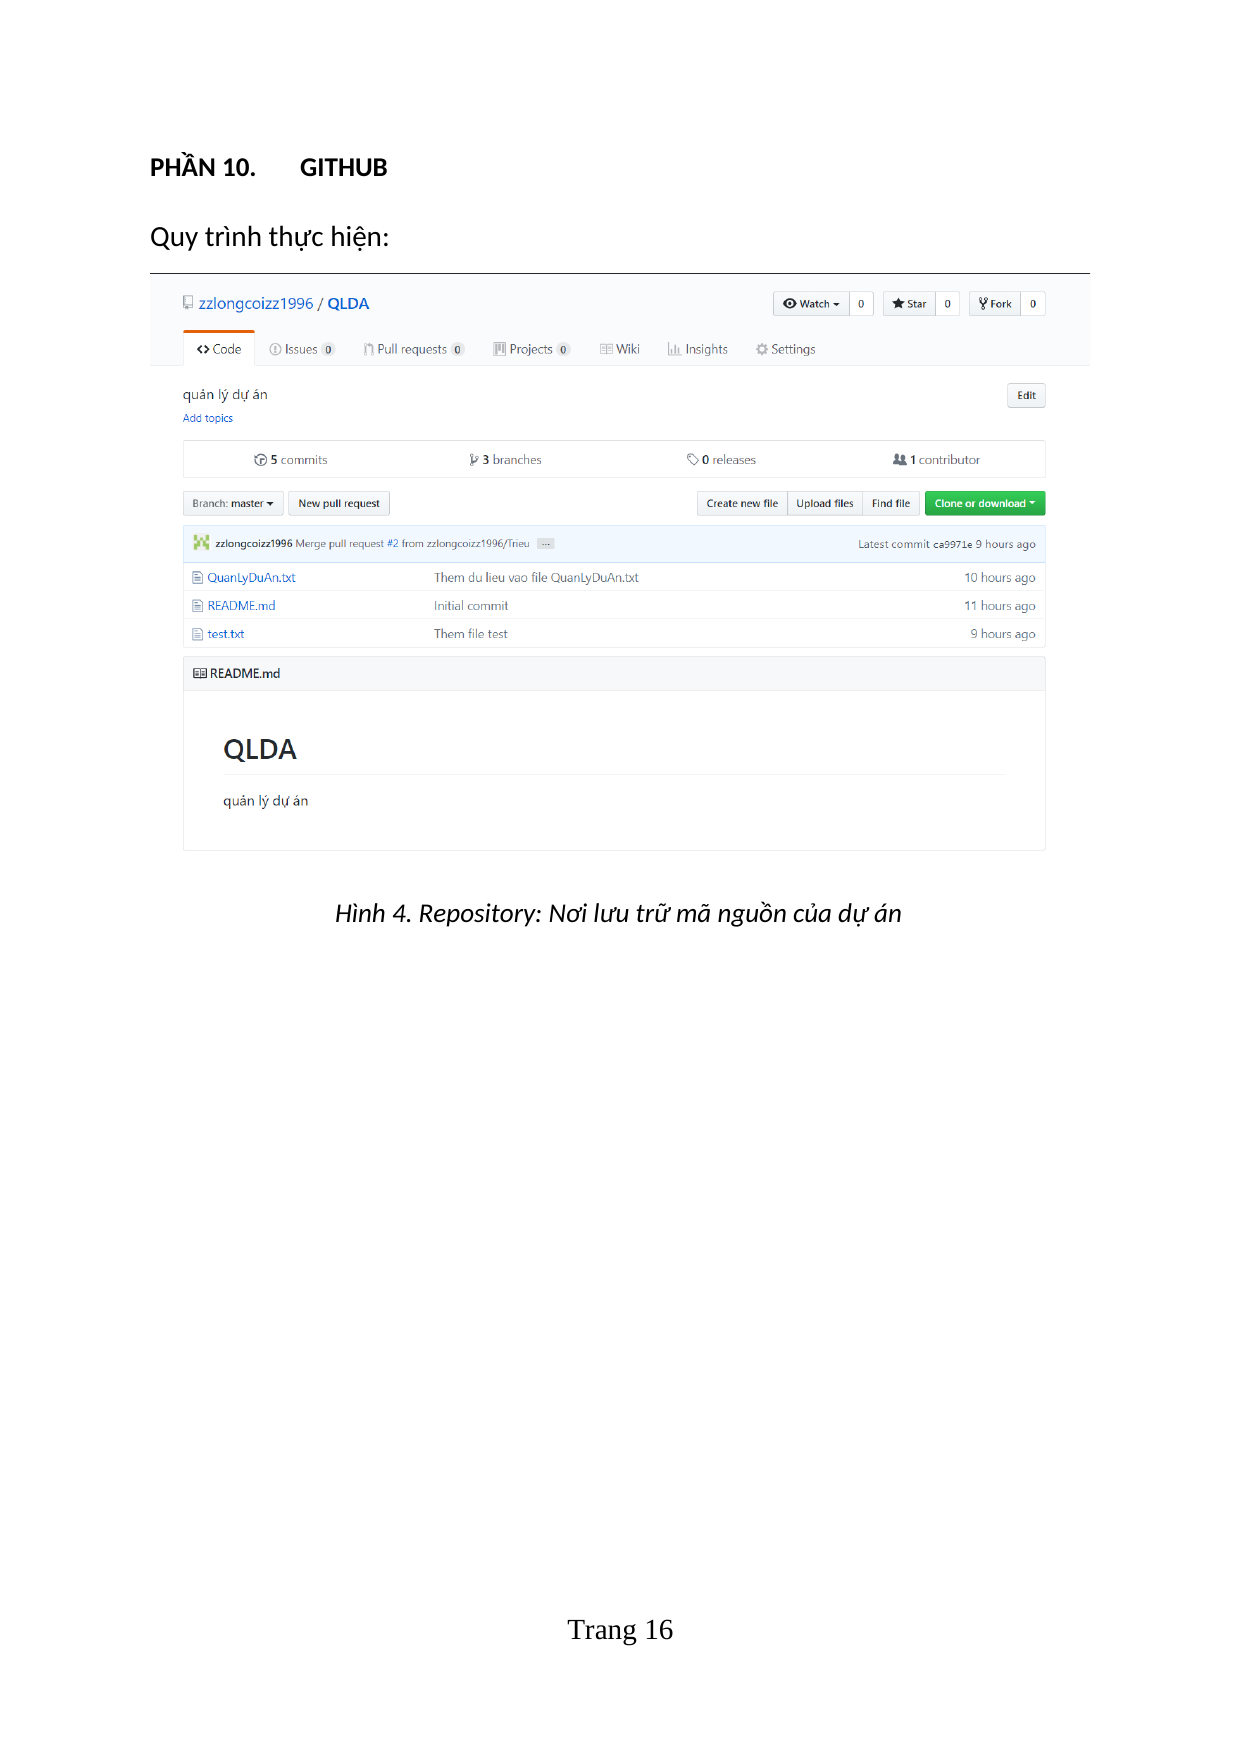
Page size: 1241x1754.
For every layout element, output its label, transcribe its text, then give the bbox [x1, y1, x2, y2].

picture [150, 273, 1091, 877]
text Hình 4. Repository: Nơi lưu trữ mã nguồn của dự án [150, 896, 1090, 929]
subtitle github [150, 150, 1090, 183]
text Quy trình thực hiện: [150, 218, 1090, 253]
